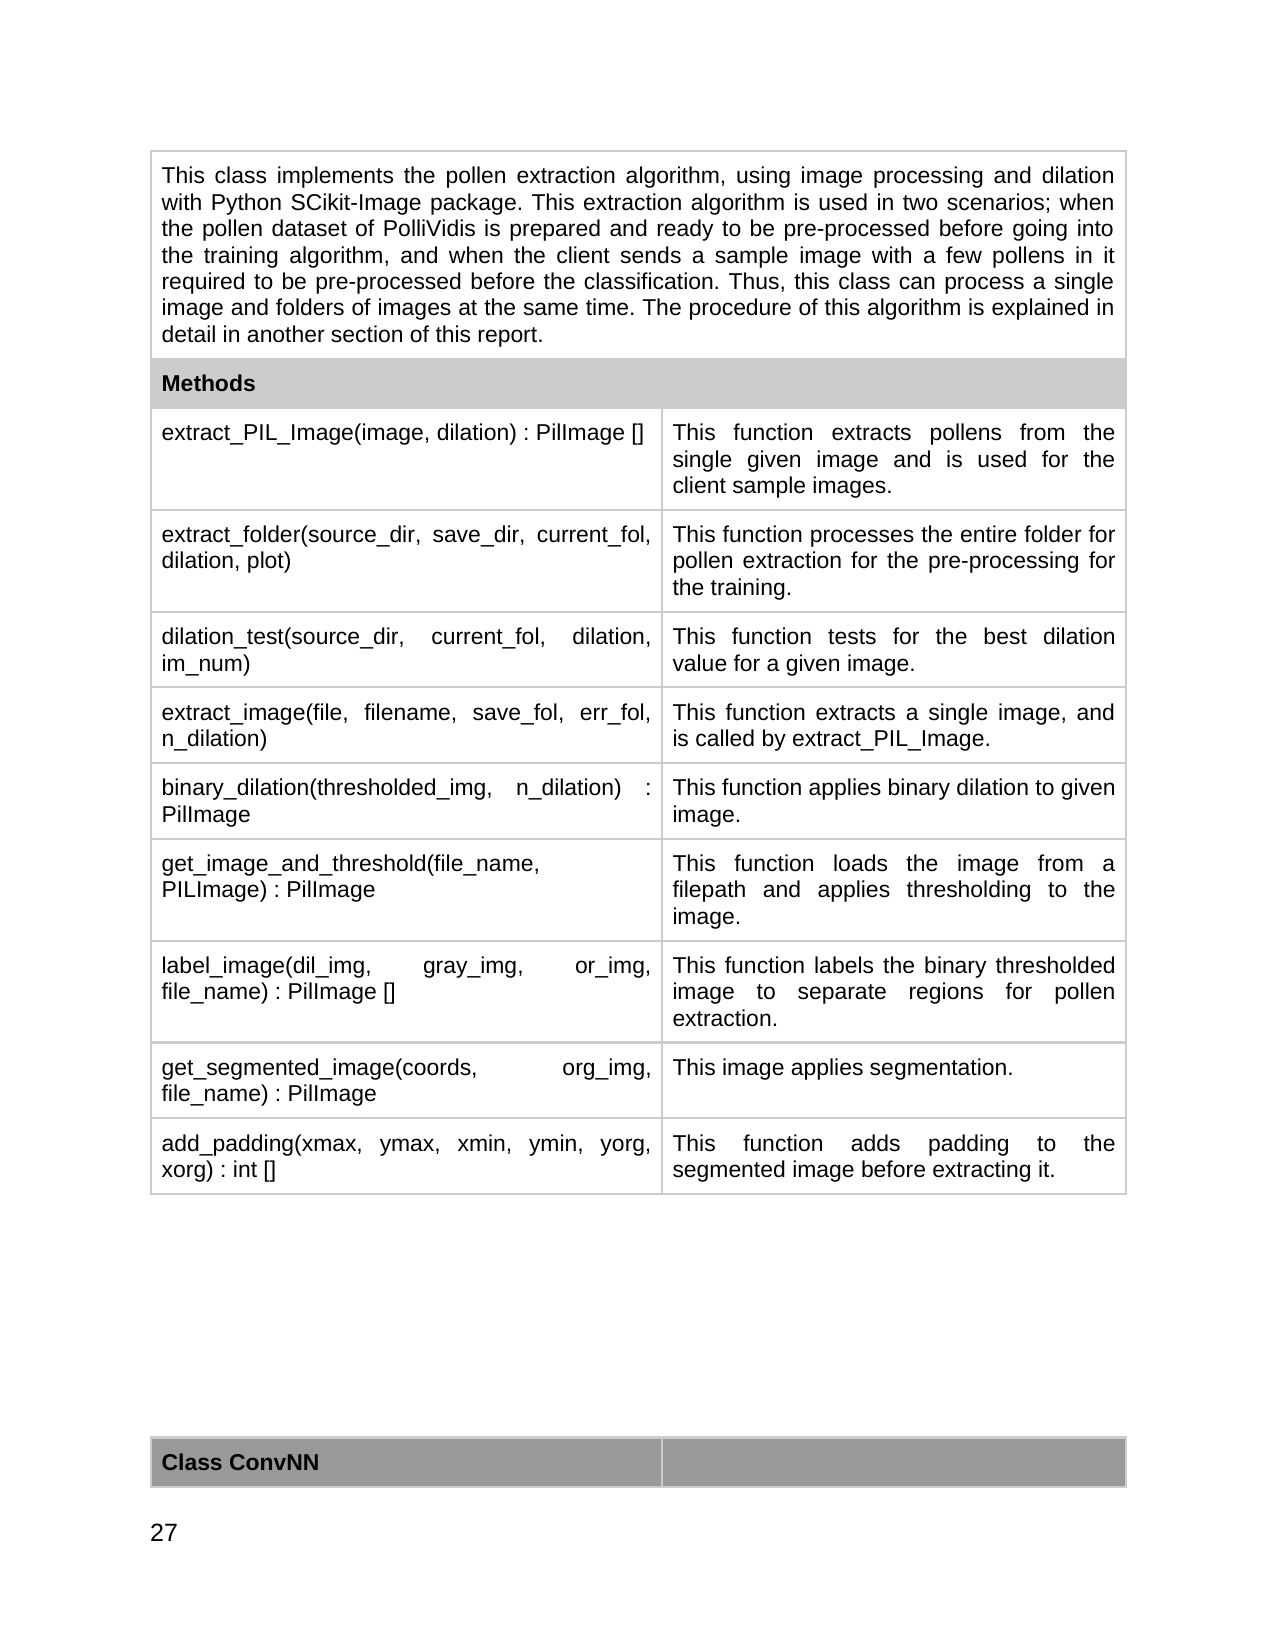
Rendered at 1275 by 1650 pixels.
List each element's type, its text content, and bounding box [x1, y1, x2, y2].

table_cell extract_PIL_Image(image, dilation) : PilImage [] [152, 409, 661, 509]
table_cell This function labels the binary thresholded image to separate regions for pollen extraction. [663, 942, 1125, 1041]
table_cell binary_dilation(thresholded_img, n_dilation) : PilImage [152, 764, 661, 837]
table_cell [663, 360, 1125, 407]
table_header Class ConvNN [152, 1439, 661, 1486]
table_cell get_segmented_image(coords, org_img, file_name) : PilImage [152, 1044, 661, 1117]
table_cell This function applies binary dilation to given image. [663, 764, 1125, 837]
table_cell get_image_and_threshold(file_name, PILImage) : PilImage [152, 840, 661, 939]
table_cell This class implements the pollen extraction algorithm, using image processing and dilation with Python SCikit-Image package. This extraction algorithm is used in two scenarios; when the pollen dataset of PolliVidis is prepared and ready to be pre-processed before going into the training algorithm, and when the client sends a sample image with a few pollens in it required to be pre-processed before the classification. Thus, this class can process a single image and folders of images at the same time. The procedure of this algorithm is explained in detail in another section of this report. [152, 152, 1125, 357]
table_cell This function loads the image from a filepath and applies thresholding to the image. [663, 840, 1125, 939]
table_header [663, 1439, 1125, 1486]
table_cell This image applies segmentation. [663, 1044, 1125, 1117]
table_cell extract_folder(source_dir, save_dir, current_fol, dilation, plot) [152, 511, 661, 611]
table_cell This function tests for the best dilation value for a given image. [663, 613, 1125, 686]
table_cell add_padding(xmax, ymax, xmin, ymin, yorg, xorg) : int [] [152, 1119, 661, 1193]
table_cell label_image(dil_img, gray_img, or_img, file_name) : PilImage [] [152, 942, 661, 1041]
table_cell dilation_test(source_dir, current_fol, dilation, im_num) [152, 613, 661, 686]
table_cell extract_image(file, filename, save_fol, err_fol, n_dilation) [152, 688, 661, 762]
table_cell Methods [152, 360, 661, 407]
table_cell This function adds padding to the segmented image before extracting it. [663, 1119, 1125, 1193]
table_cell This function extracts pollens from the single given image and is used for the client sample images. [663, 409, 1125, 509]
table_cell This function extracts a single image, and is called by extract_PIL_Image. [663, 688, 1125, 762]
table_cell This function processes the entire folder for pollen extraction for the pre-processing for the training. [663, 511, 1125, 611]
